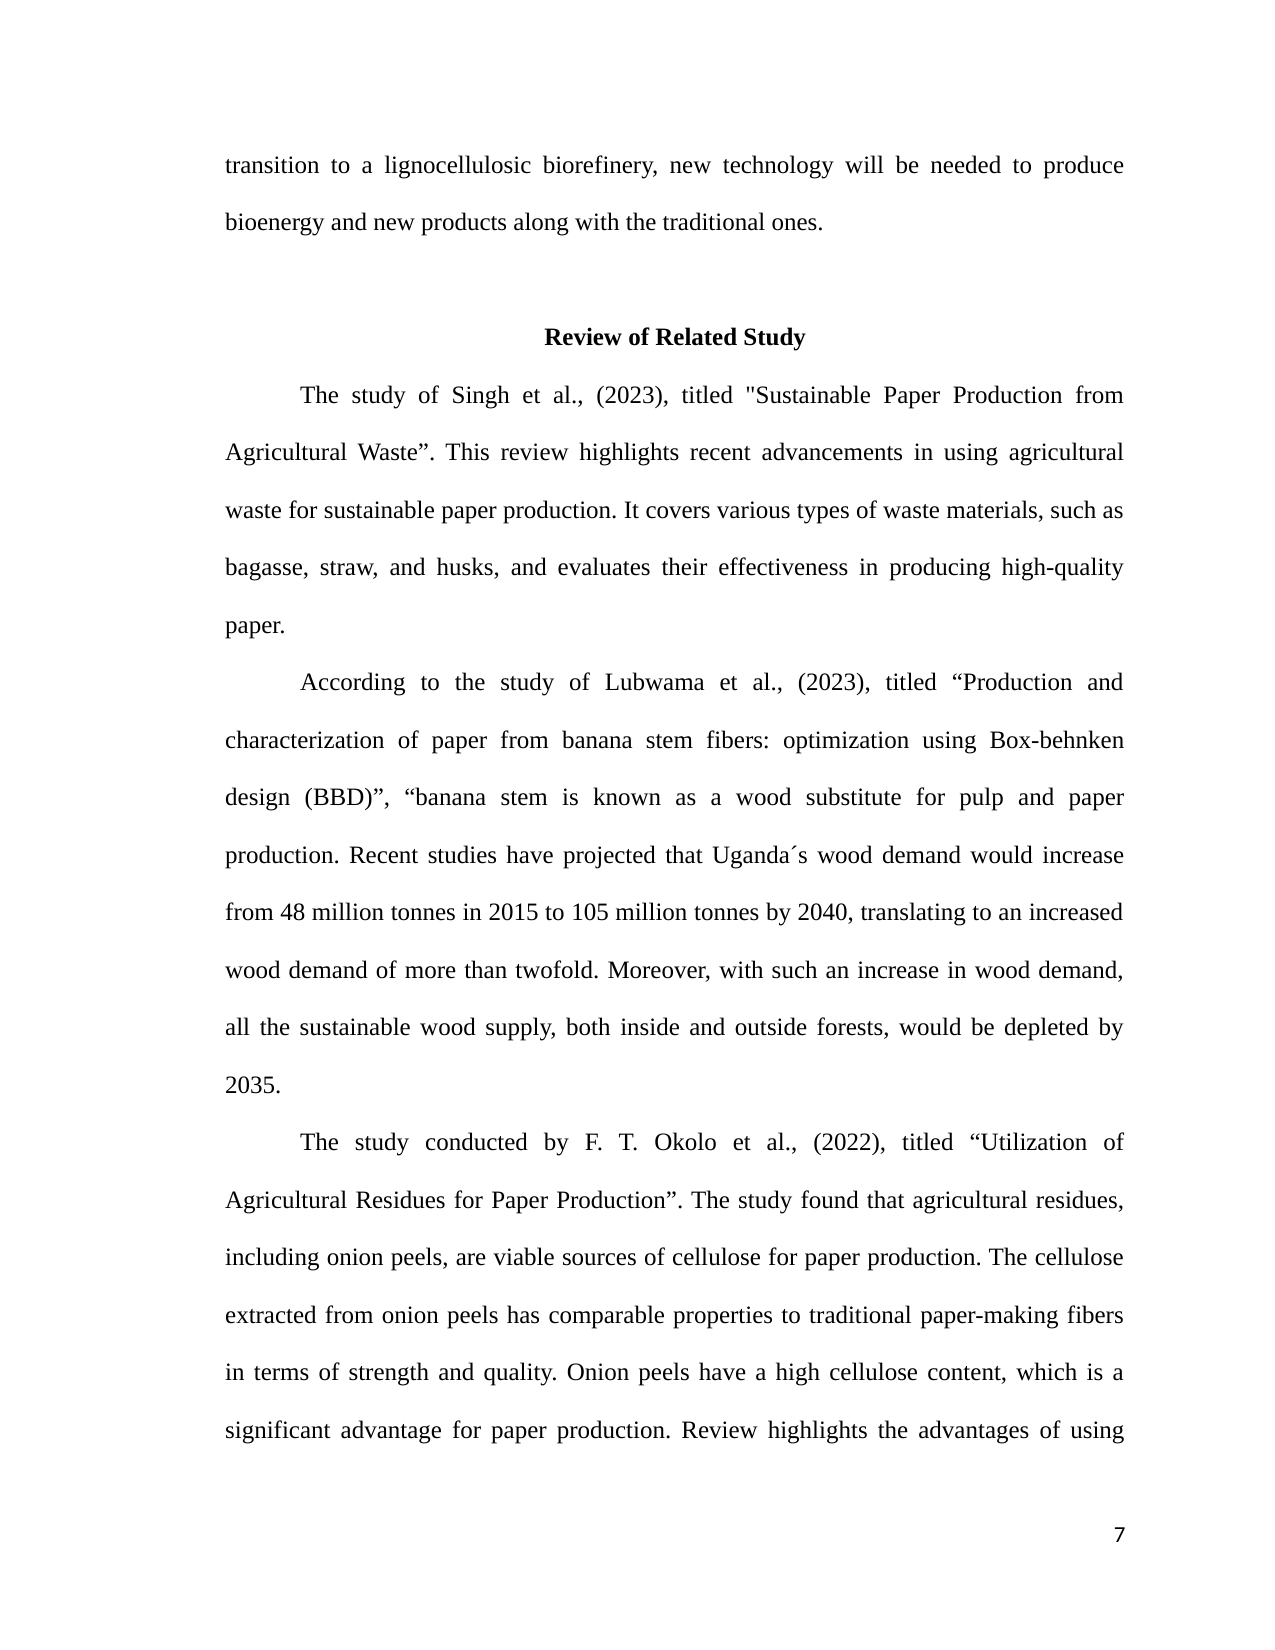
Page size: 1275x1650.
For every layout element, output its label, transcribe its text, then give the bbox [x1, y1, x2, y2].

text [225, 150, 1125, 236]
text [225, 1127, 1125, 1444]
text According to the study of Lubwama et al., (2023), titled “Production and characterization of paper from banana stem fibers: optimization using Box-behnken design (BBD)”, “banana stem is known as a wood substitute for pulp and paper production. Recent studies have projected that Uganda´s wood demand would increase from 48 million tonnes in 2015 to 105 million tonnes by 2040, translating to an increased wood demand of more than twofold. Moreover, with such an increase in wood demand, all the sustainable wood supply, both inside and outside forests, would be depleted by 2035. [225, 667, 1125, 1099]
text Review of Related Study [225, 322, 1125, 351]
text The study of Singh et al., (2023), titled "Sustainable Paper Production from Agricultural Waste”. This review highlights recent advancements in using agricultural waste for sustainable paper production. It covers various types of waste materials, such as bagasse, straw, and husks, and evaluates their effectiveness in producing high-quality paper. [225, 380, 1125, 639]
